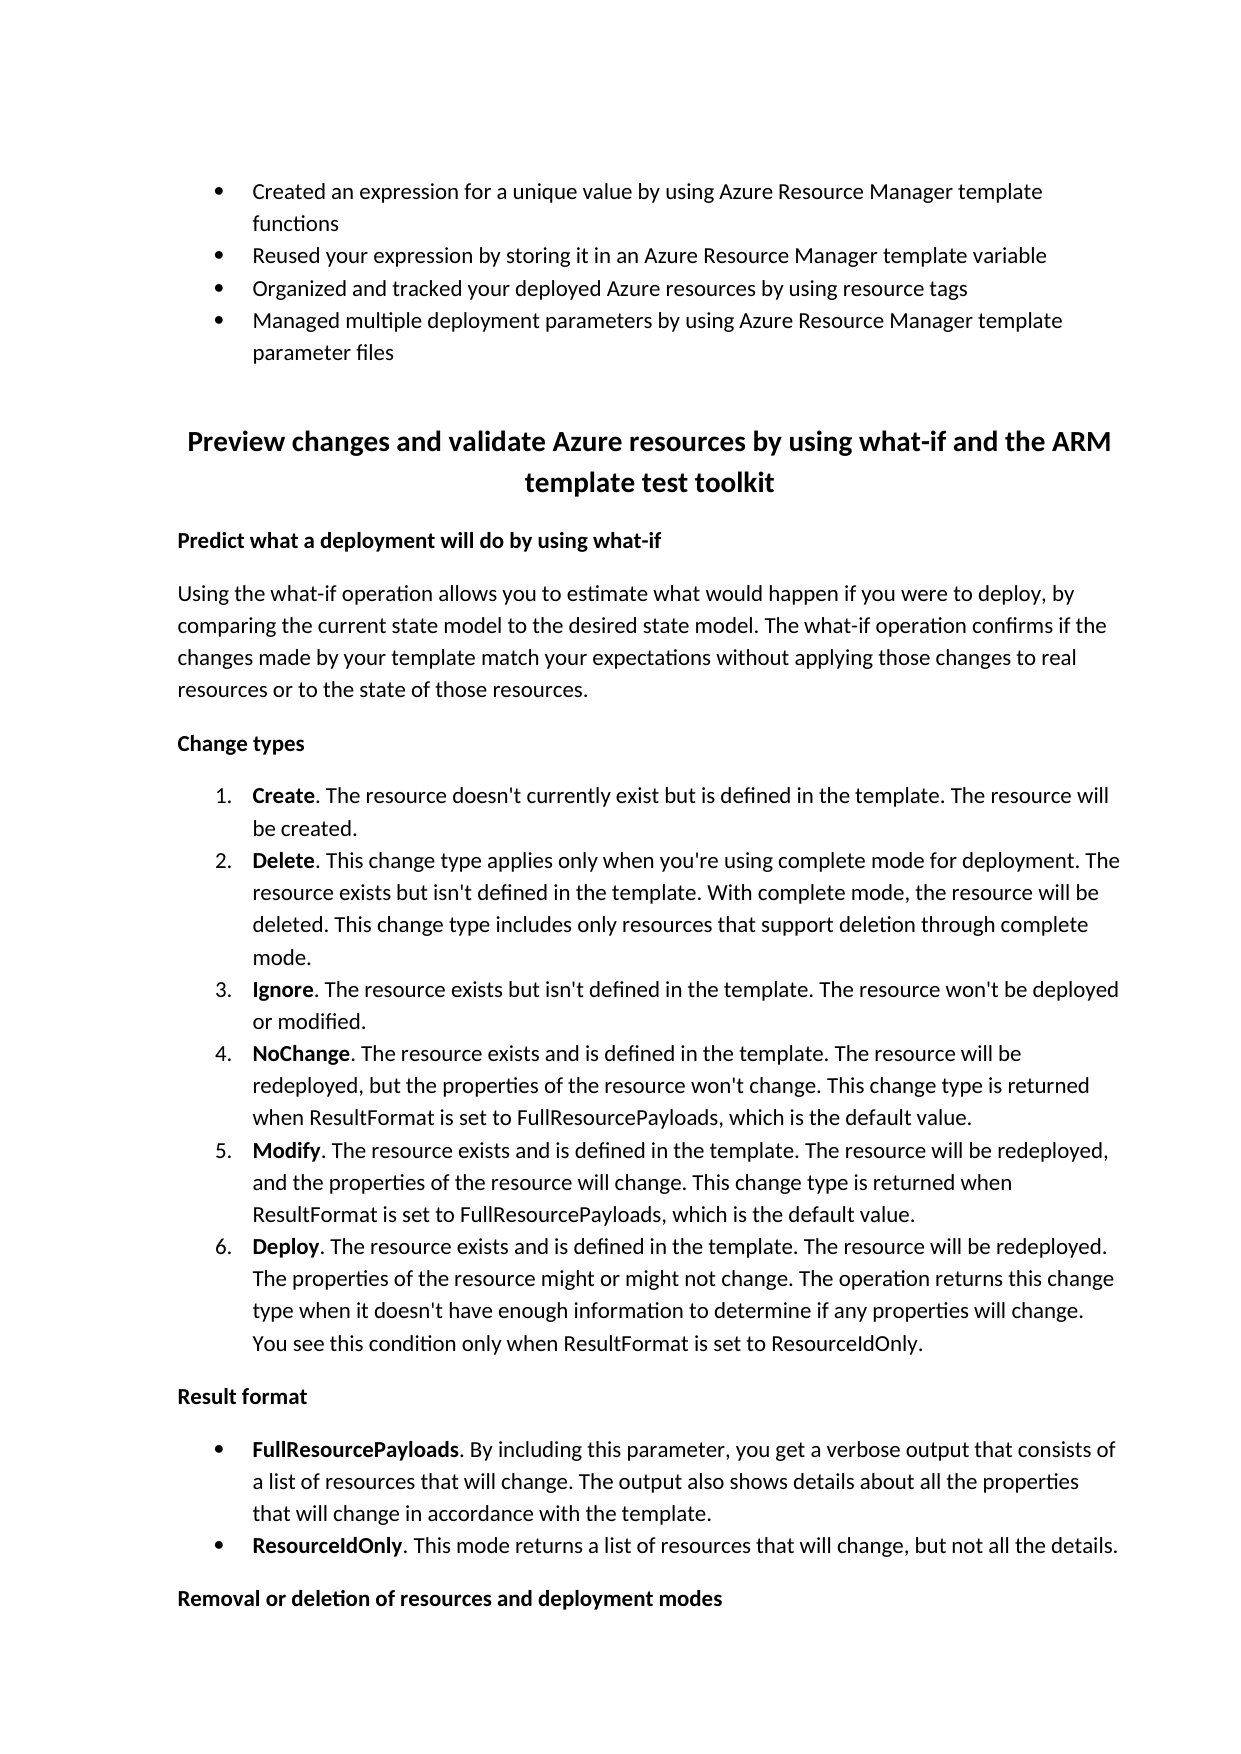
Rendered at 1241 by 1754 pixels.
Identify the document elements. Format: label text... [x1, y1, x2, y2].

list Deploy. The resource exists and is defined in the template. The resource will be redeployed. The properties of the resource might or might not change. The operation returns this change type when it doesn't have enough information to determine if any properties will change. You see this condition only when ResultFormat is set to ResourceIdOnly. [215, 1232, 1122, 1357]
list Modify. The resource exists and is defined in the template. The resource will be redeployed, and the properties of the resource will change. This change type is returned when ResultFormat is set to FullResourcePayloads, which is the default value. [215, 1136, 1122, 1228]
list NoChange. The resource exists and is defined in the template. The resource will be redeployed, but the properties of the resource won't change. This change type is returned when ResultFormat is set to FullResourcePayloads, which is the default value. [215, 1039, 1122, 1132]
text Removal or deletion of resources and deployment modes [177, 1584, 1122, 1612]
text Change types [177, 729, 1122, 757]
text Preview changes and validate Azure resources by using what-if and the ARM template test toolkit [177, 423, 1122, 500]
text Predict what a deployment will do by using what-if [177, 526, 1122, 554]
list Organized and tracked your deployed Azure resources by using resource tags [215, 274, 1122, 302]
text Result format [177, 1382, 1122, 1410]
list Ignore. The resource exists but isn't defined in the template. The resource won't be deployed or modified. [215, 975, 1122, 1035]
list Delete. This change type applies only when you're using complete mode for deployment. The resource exists but isn't defined in the template. With complete mode, the resource will be deleted. This change type includes only resources that support deletion through complete mode. [215, 846, 1122, 971]
list Create. The resource doesn't currently exist but is defined in the template. The resource will be created. [215, 782, 1122, 842]
list Managed multiple deployment parameters by using Azure Resource Manager template parameter files [215, 306, 1122, 366]
list Created an expression for a unique value by using Azure Resource Manager template functions [215, 177, 1122, 237]
list FullResourcePayloads. By including this parameter, you get a verbose output that consists of a list of resources that will change. The output also shows details about all the properties that will change in accordance with the template. [215, 1435, 1122, 1527]
text Using the what-if operation allows you to estimate what would happen if you were to deploy, by comparing the current state model to the desired state model. The what-if operation confirms if the changes made by your template match your expectations without applying those changes to real resources or to the state of those resources. [177, 579, 1122, 704]
list ResourceIdOnly. This mode returns a list of resources that will change, but not all the details. [215, 1531, 1122, 1559]
list Reused your expression by storing it in an Azure Resource Manager template variable [215, 242, 1122, 269]
